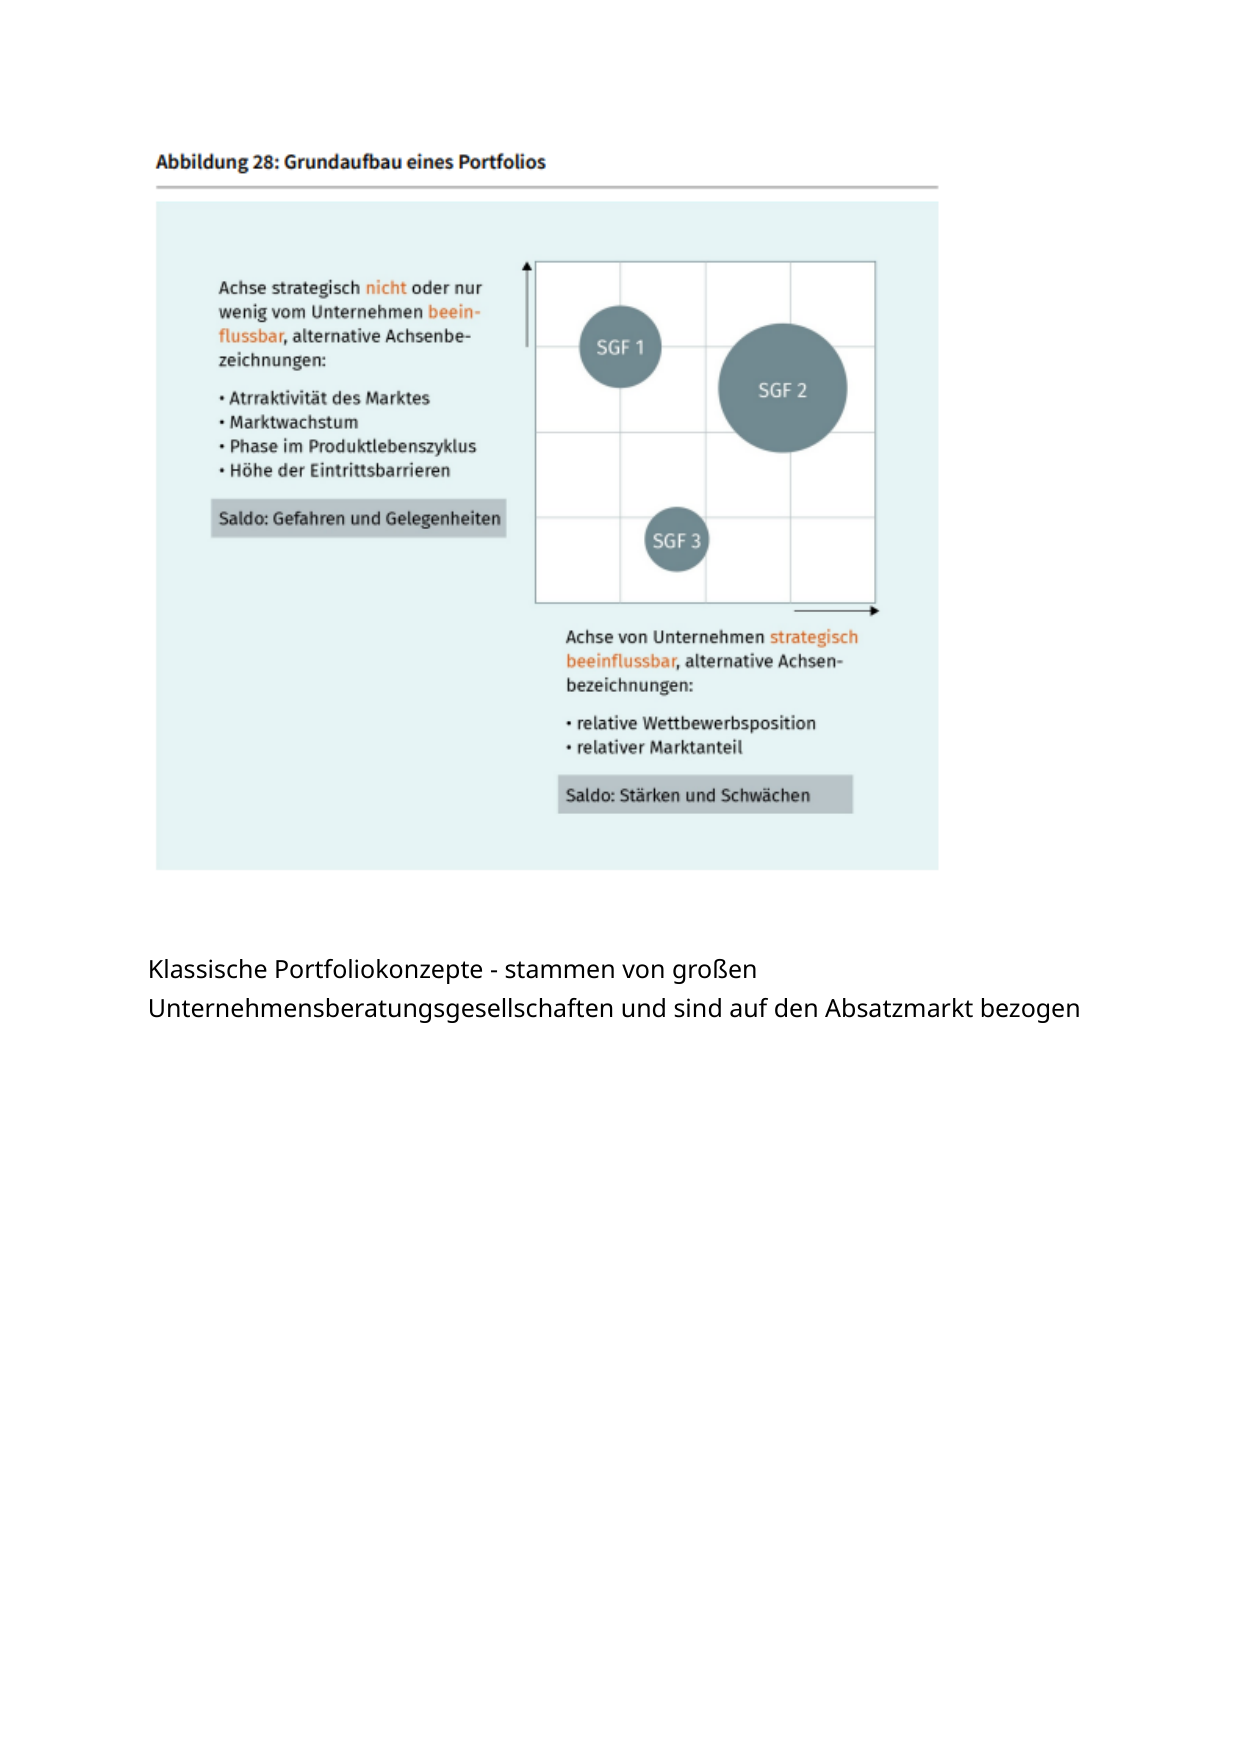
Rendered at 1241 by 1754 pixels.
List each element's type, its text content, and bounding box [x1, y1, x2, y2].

picture [147, 147, 945, 875]
text Klassische Portfoliokonzepte - stammen von großen Unternehmensberatungsgesellschaften und sind auf den Absatzmarkt bezogen [148, 952, 1093, 1025]
